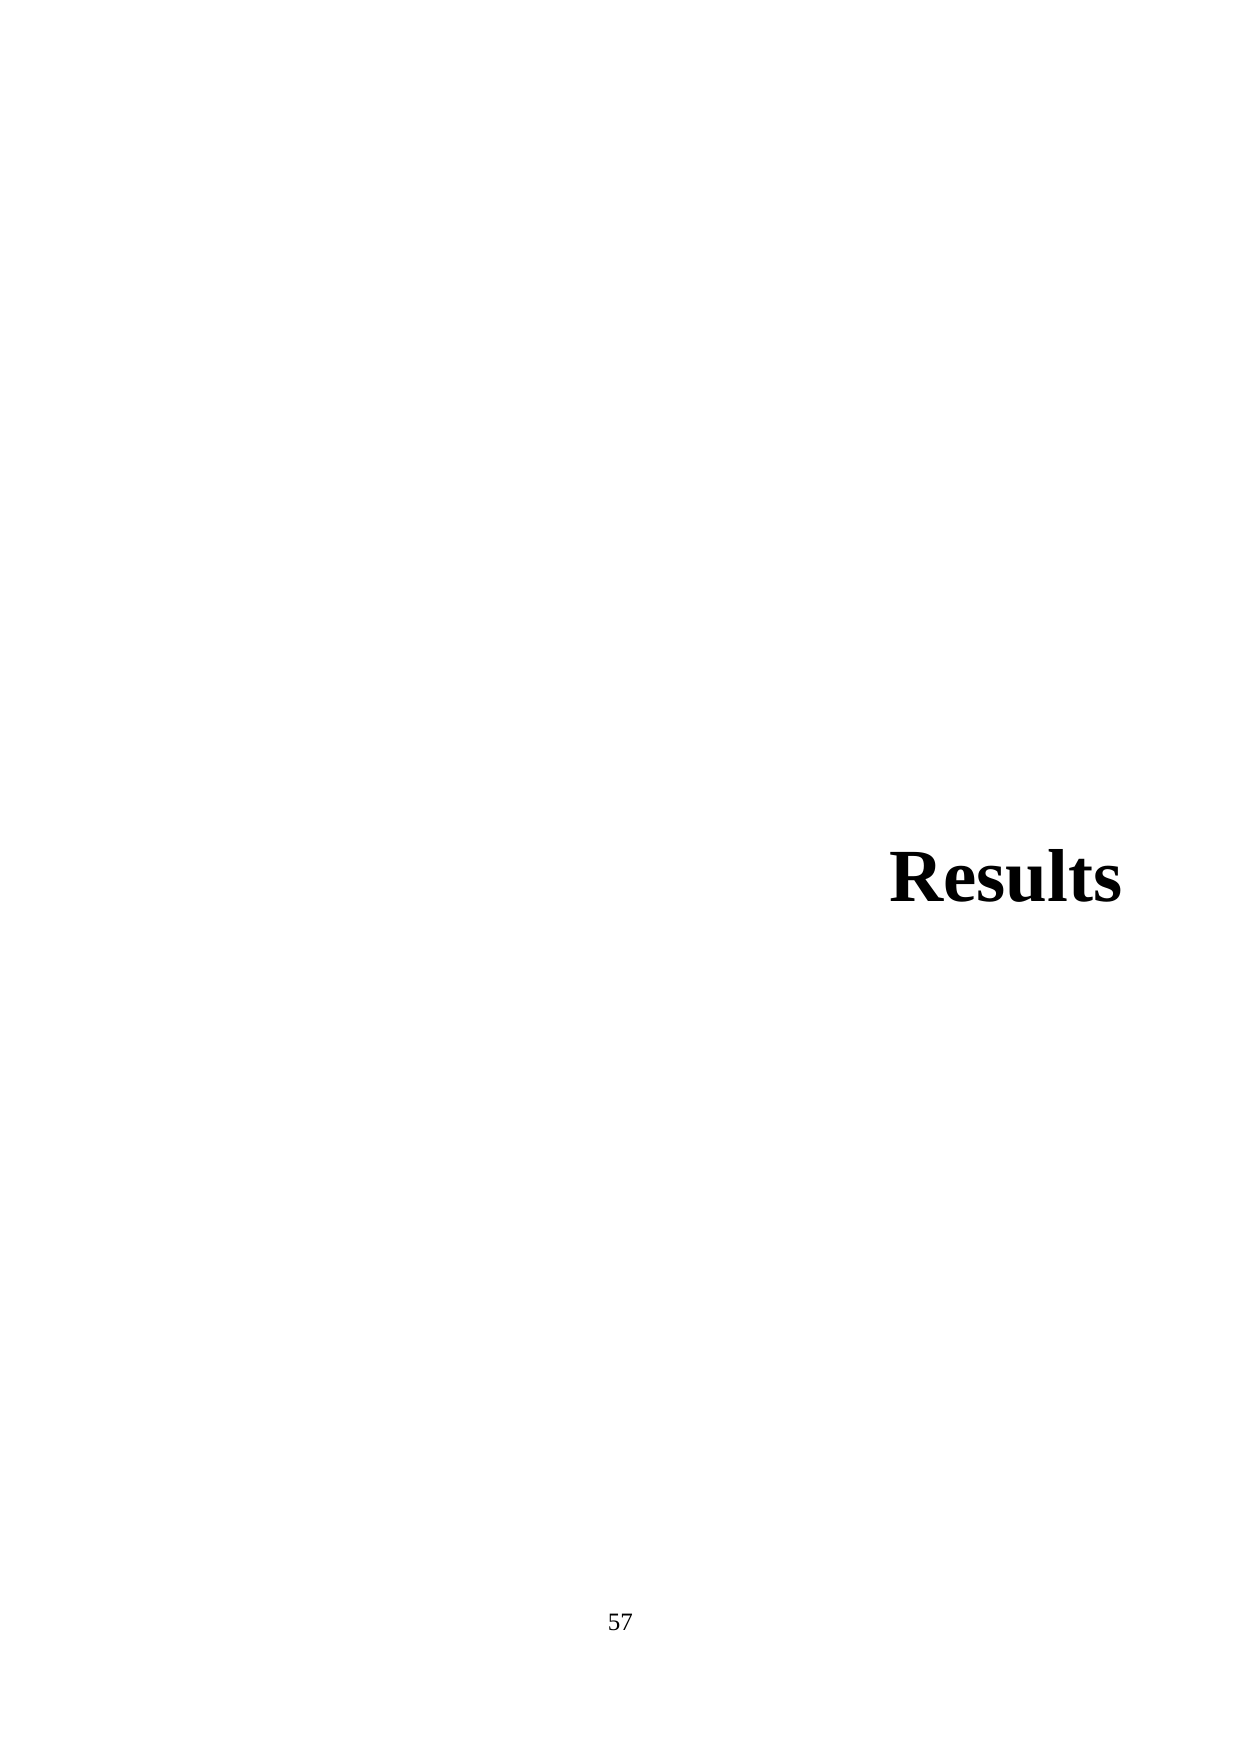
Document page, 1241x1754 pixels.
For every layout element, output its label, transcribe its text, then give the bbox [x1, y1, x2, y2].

subtitle Results [118, 831, 1122, 918]
